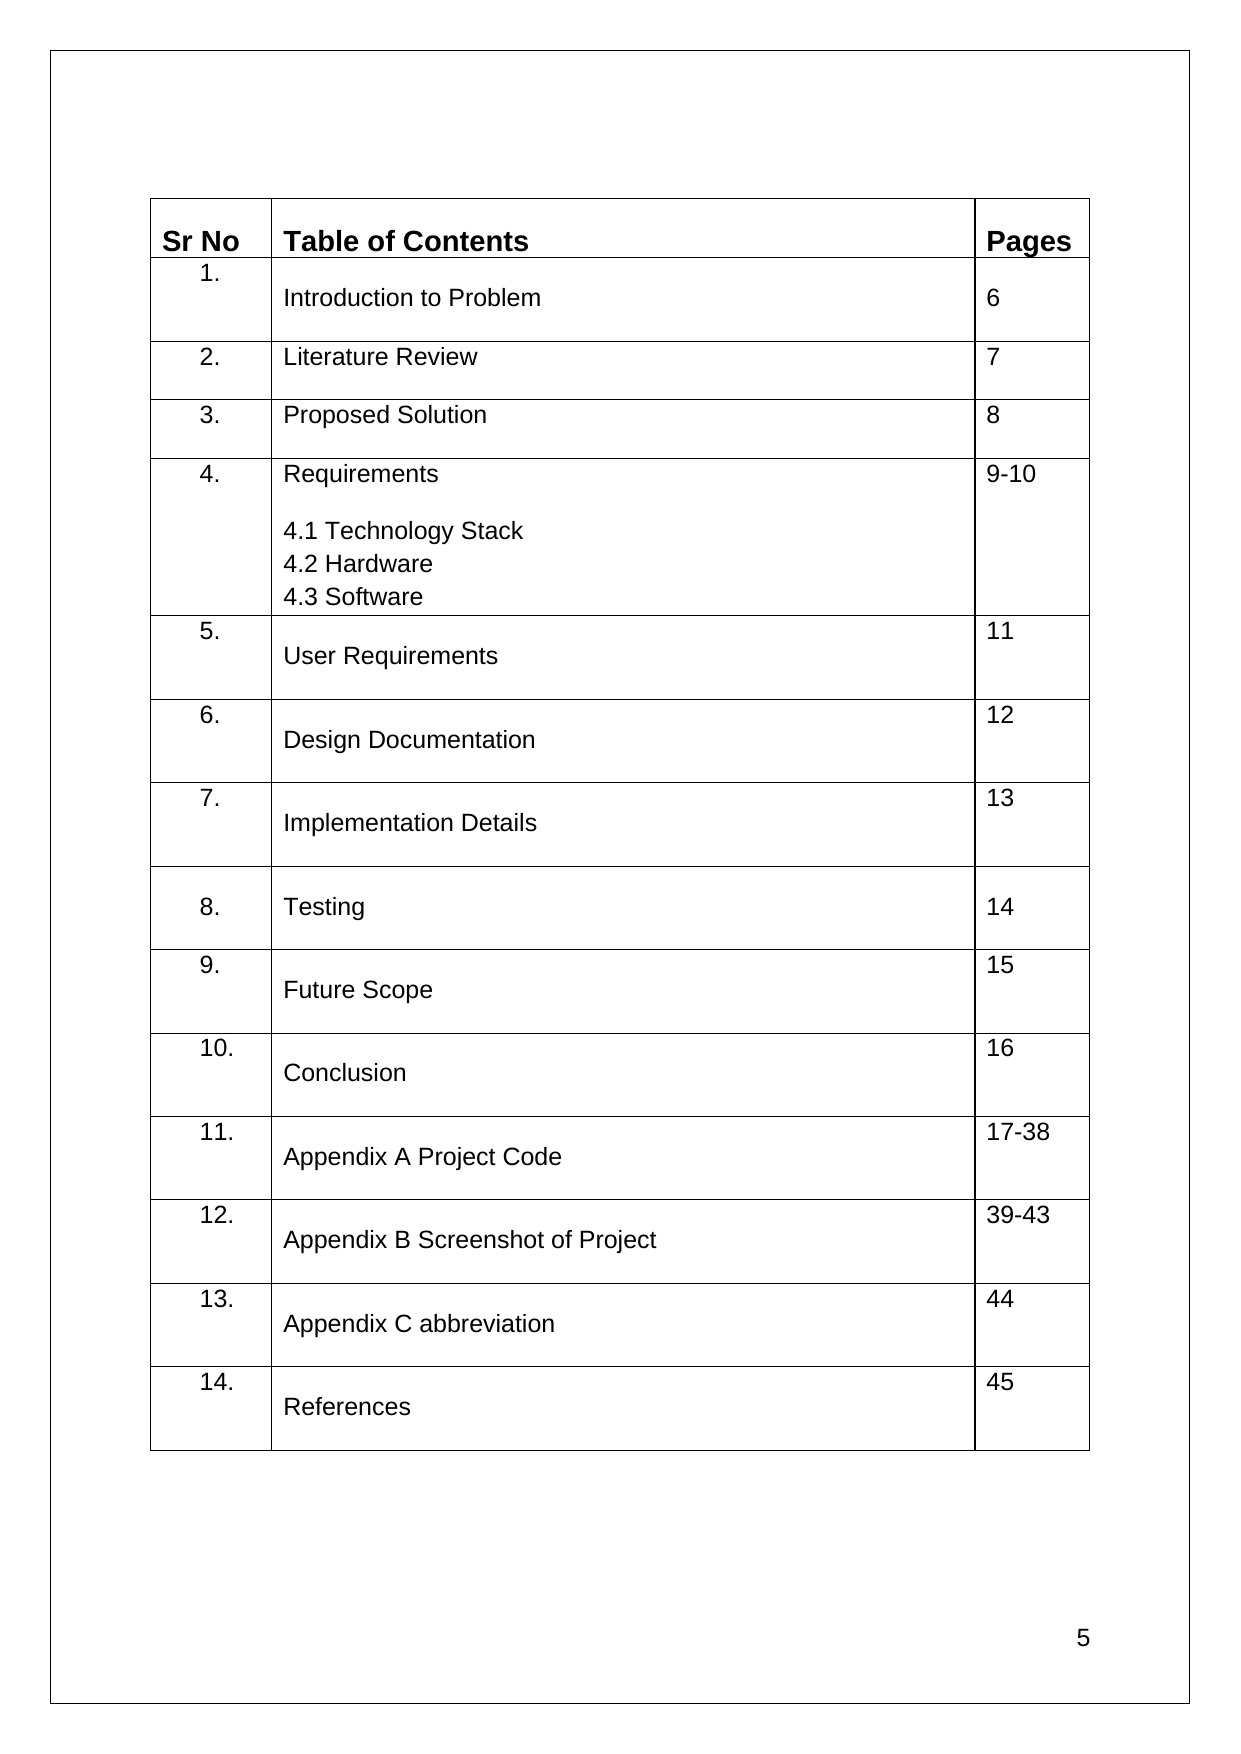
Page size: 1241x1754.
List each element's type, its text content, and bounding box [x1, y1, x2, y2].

table_cell Future Scope [272, 950, 974, 1032]
table_cell 8 [976, 400, 1089, 458]
table_cell Literature Review [272, 342, 974, 399]
table_cell [151, 400, 271, 458]
table_cell 16 [976, 1034, 1089, 1116]
table_cell 11 [976, 616, 1089, 699]
table_cell [151, 342, 271, 399]
table_cell 44 [976, 1284, 1089, 1366]
table_cell [151, 867, 271, 949]
table_cell 39-43 [976, 1200, 1089, 1283]
table_cell [151, 783, 271, 866]
table_cell 17-38 [976, 1117, 1089, 1199]
table_cell Implementation Details [272, 783, 974, 866]
table_cell Design Documentation [272, 700, 974, 782]
table_cell [151, 950, 271, 1032]
table_header Sr No [151, 199, 271, 257]
table_cell [151, 700, 271, 782]
table_cell 12 [976, 700, 1089, 782]
table_cell Appendix C abbreviation [272, 1284, 974, 1366]
table_cell 9-10 [976, 459, 1089, 615]
table_cell [151, 1117, 271, 1199]
table_cell Appendix B Screenshot of Project [272, 1200, 974, 1283]
table_cell Testing [272, 867, 974, 949]
table_cell 45 [976, 1367, 1089, 1449]
table_cell [151, 1034, 271, 1116]
table_cell 14 [976, 867, 1089, 949]
table_cell 15 [976, 950, 1089, 1032]
table_cell [151, 616, 271, 699]
table_cell [151, 1284, 271, 1366]
table_cell 7 [976, 342, 1089, 399]
table_header Pages [976, 199, 1089, 257]
table_cell [151, 258, 271, 341]
table_cell Proposed Solution [272, 400, 974, 458]
table_cell 13 [976, 783, 1089, 866]
table_cell Introduction to Problem [272, 258, 974, 341]
table_cell Appendix A Project Code [272, 1117, 974, 1199]
table_header Table of Contents [272, 199, 974, 257]
table_cell References [272, 1367, 974, 1449]
table_cell [151, 1200, 271, 1283]
table_cell [151, 459, 271, 615]
table_cell User Requirements [272, 616, 974, 699]
table_cell 6 [976, 258, 1089, 341]
table_cell Requirements 4.1 Technology Stack 4.2 Hardware 4.3 Software [272, 459, 974, 615]
table_cell [151, 1367, 271, 1449]
table_cell Conclusion [272, 1034, 974, 1116]
